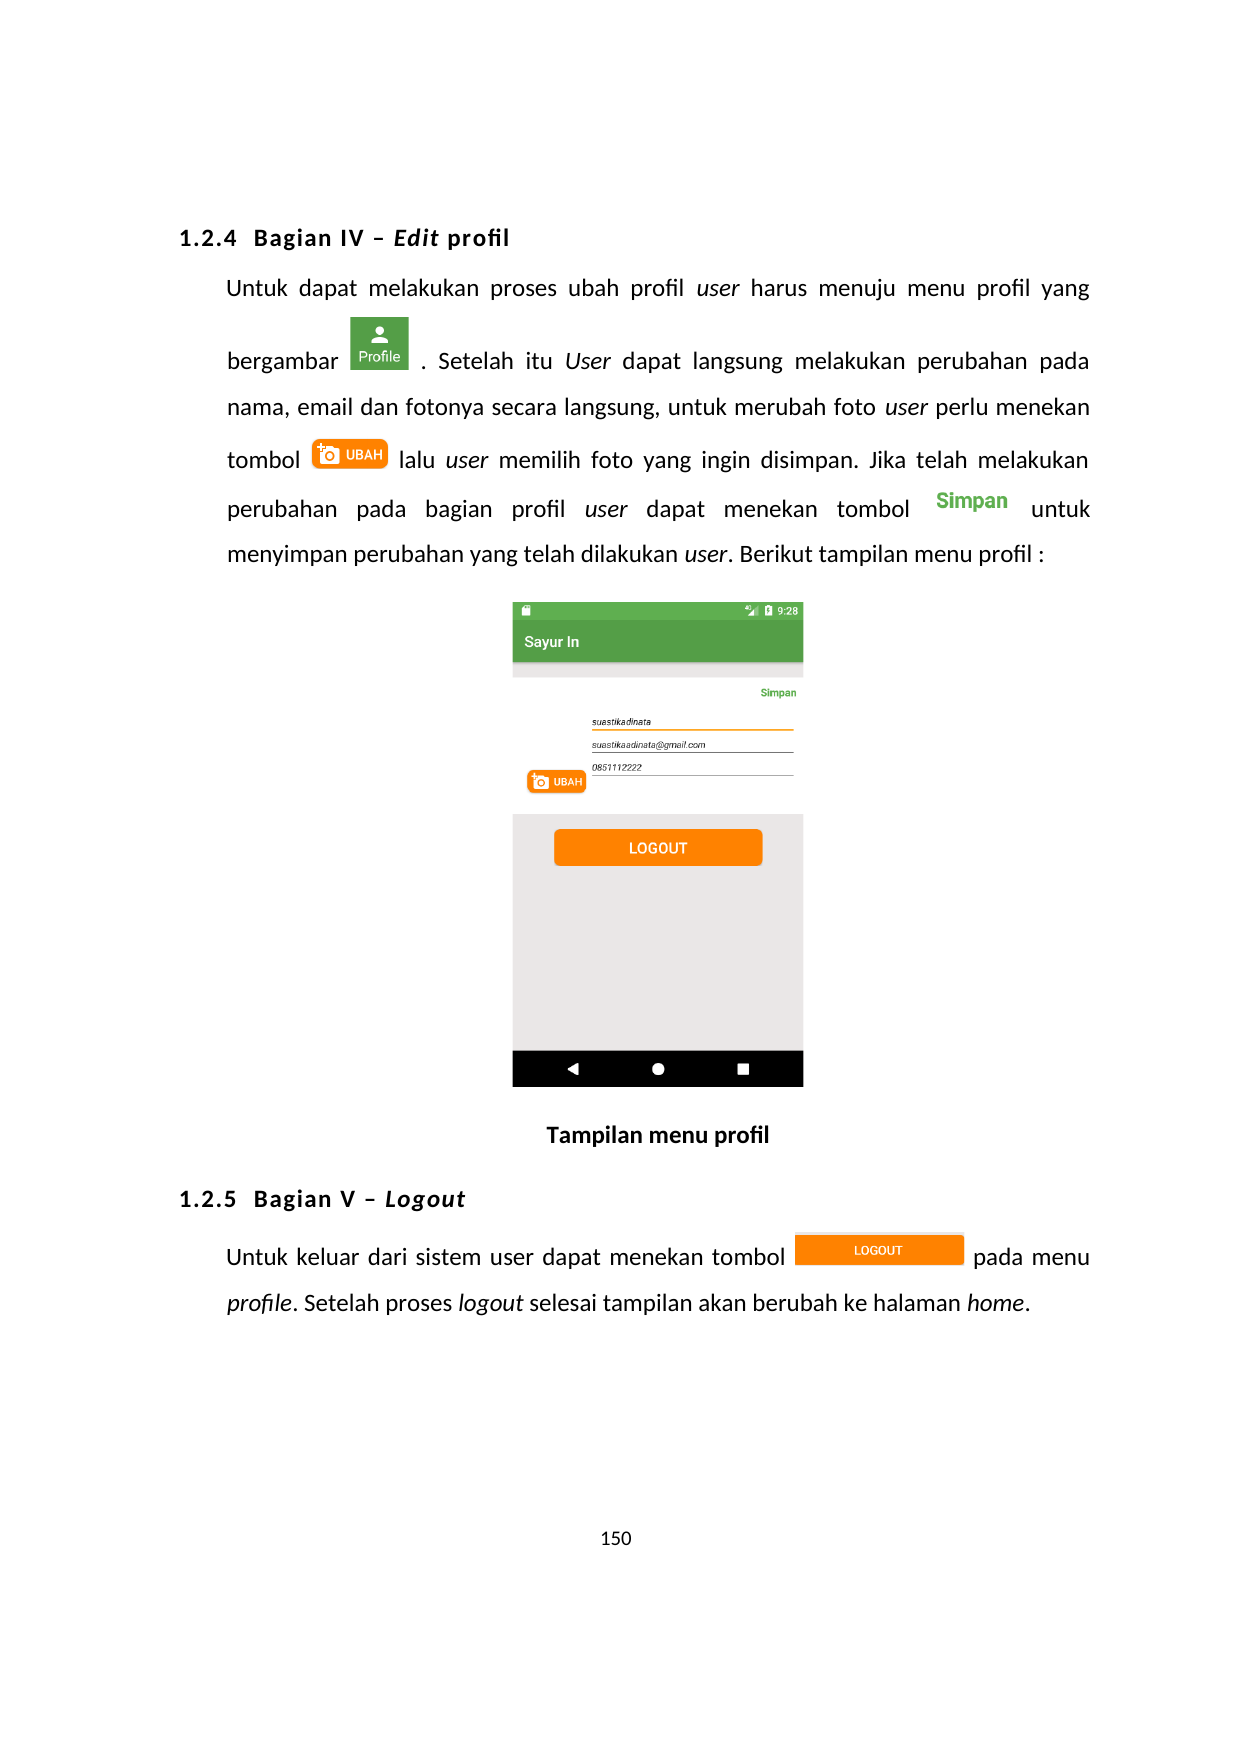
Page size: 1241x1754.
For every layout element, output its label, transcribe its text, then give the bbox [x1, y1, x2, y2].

text Untuk dapat melakukan proses ubah profil user harus menuju menu profil yang bergambar . Setelah itu User dapat langsung melakukan perubahan pada nama, email dan fotonya secara langsung, untuk merubah foto user perlu menekan tombol lalu user memilih foto yang ingin disimpan. Jika telah melakukan perubahan pada bagian profil user dapat menekan tombol untuk menyimpan perubahan yang telah dilakukan user. Berikut tampilan menu profil : [226, 272, 1090, 569]
picture [350, 317, 409, 370]
list Bagian V – Logout [179, 1183, 1090, 1213]
picture [512, 602, 804, 1087]
picture [929, 490, 1013, 518]
picture [795, 1232, 965, 1266]
text Tampilan menu profil [226, 1119, 1090, 1150]
picture [310, 436, 389, 469]
list Bagian IV – Edit profil [179, 222, 1090, 253]
text Untuk keluar dari sistem user dapat menekan tombol pada menu profile. Setelah proses logout selesai tampilan akan berubah ke halaman home. [226, 1233, 1090, 1317]
